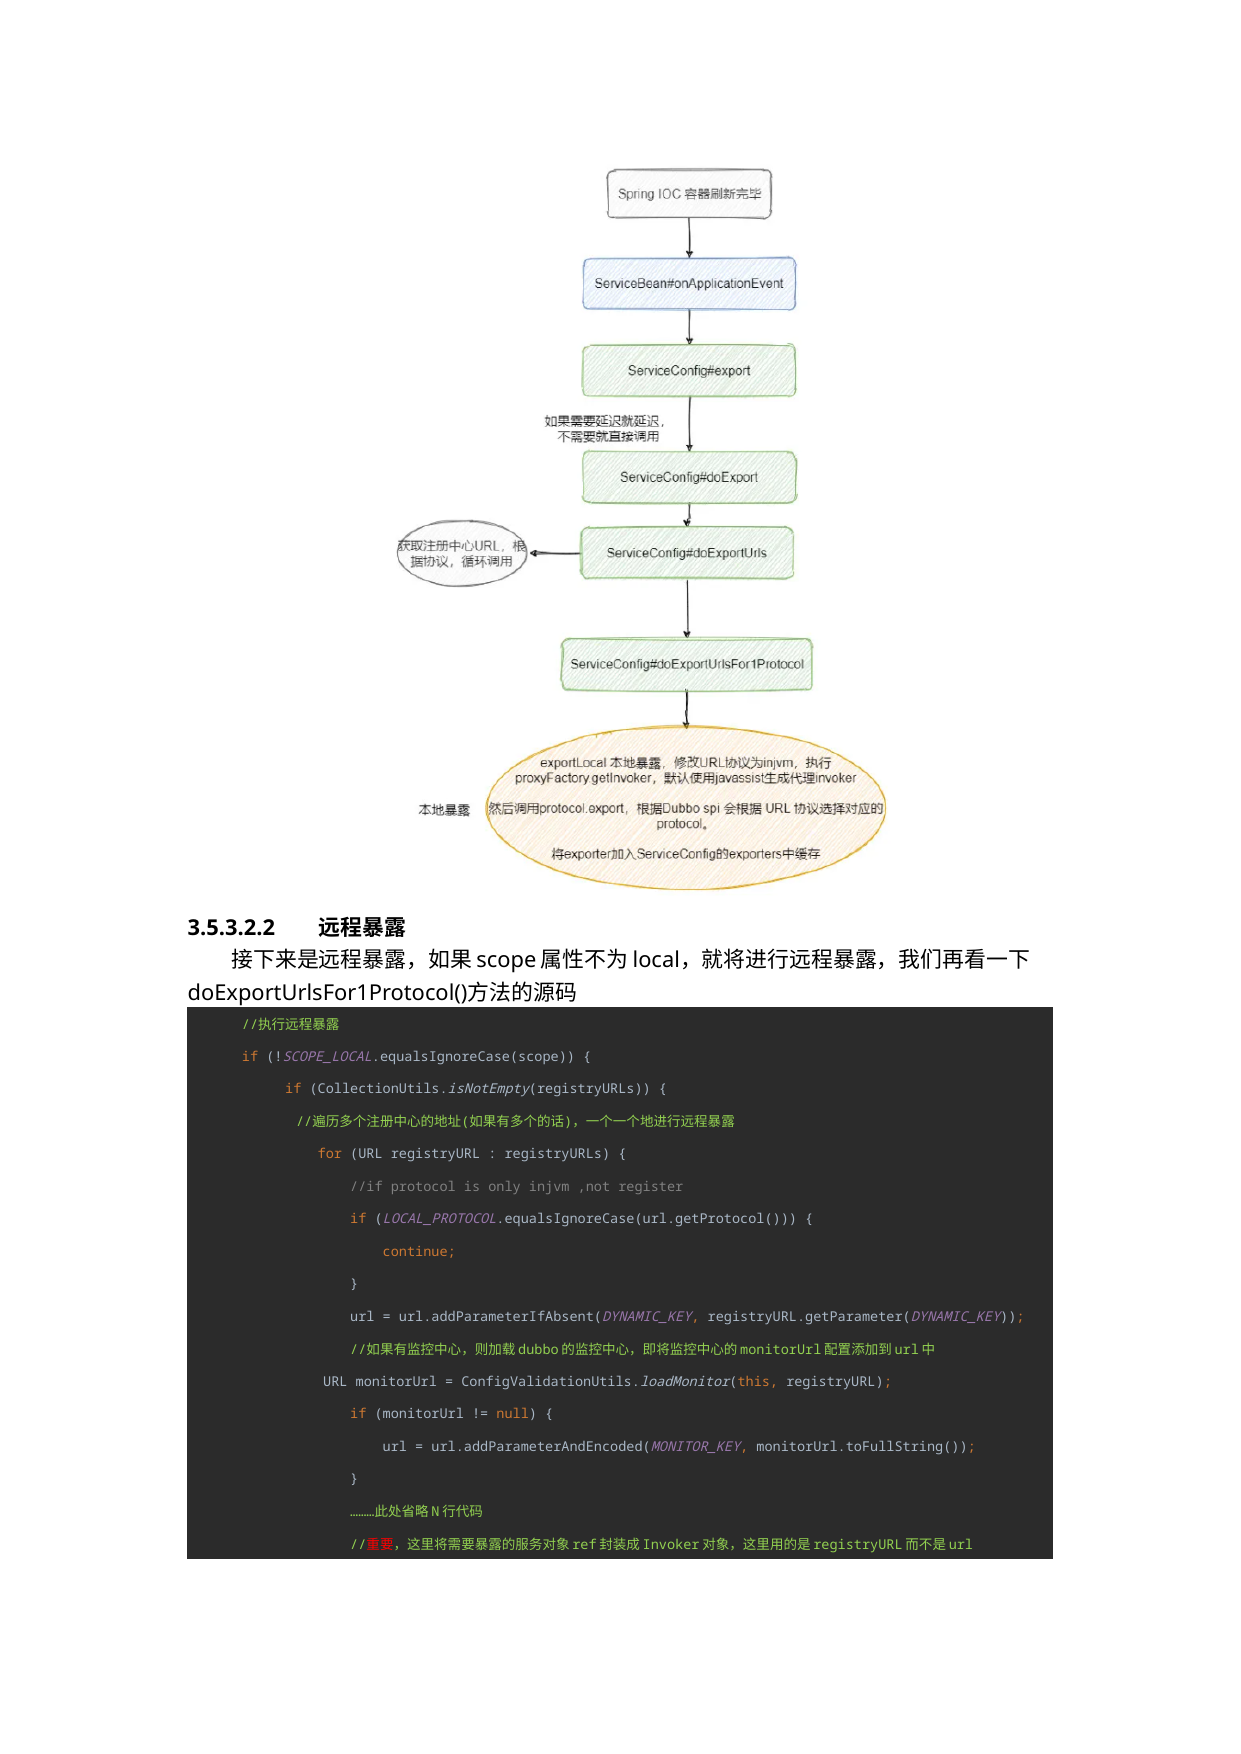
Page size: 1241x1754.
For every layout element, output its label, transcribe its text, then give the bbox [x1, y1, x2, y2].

text 远程暴露 [187, 909, 1053, 942]
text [187, 1364, 1053, 1559]
text //遍历多个注册中心的地址(如果有多个的话)，一个一个地进行远程暴露 for (URL registryURL : registryURLs) { //if protocol is only injvm ,not register if (LOCAL_PROTOCOL.equalsIgnoreCase(url.getProtocol())) { continue; } url = url.addParameterIfAbsent(DYNAMIC_KEY, registryURL.getParameter(DYNAMIC_KEY)); //如果有监控中心，则加载dubbo的监控中心，即将监控中心的monitorUrl配置添加到url中 [187, 1104, 1053, 1364]
picture [392, 162, 892, 896]
text if (!SCOPE_LOCAL.equalsIgnoreCase(scope)) { if (CollectionUtils.isNotEmpty(registryURLs)) { [187, 1039, 1053, 1104]
text 接下来是远程暴露，如果scope属性不为local，就将进行远程暴露，我们再看一下doExportUrlsFor1Protocol()方法的源码 [187, 942, 1053, 1007]
text //执行远程暴露 [187, 1007, 1053, 1039]
